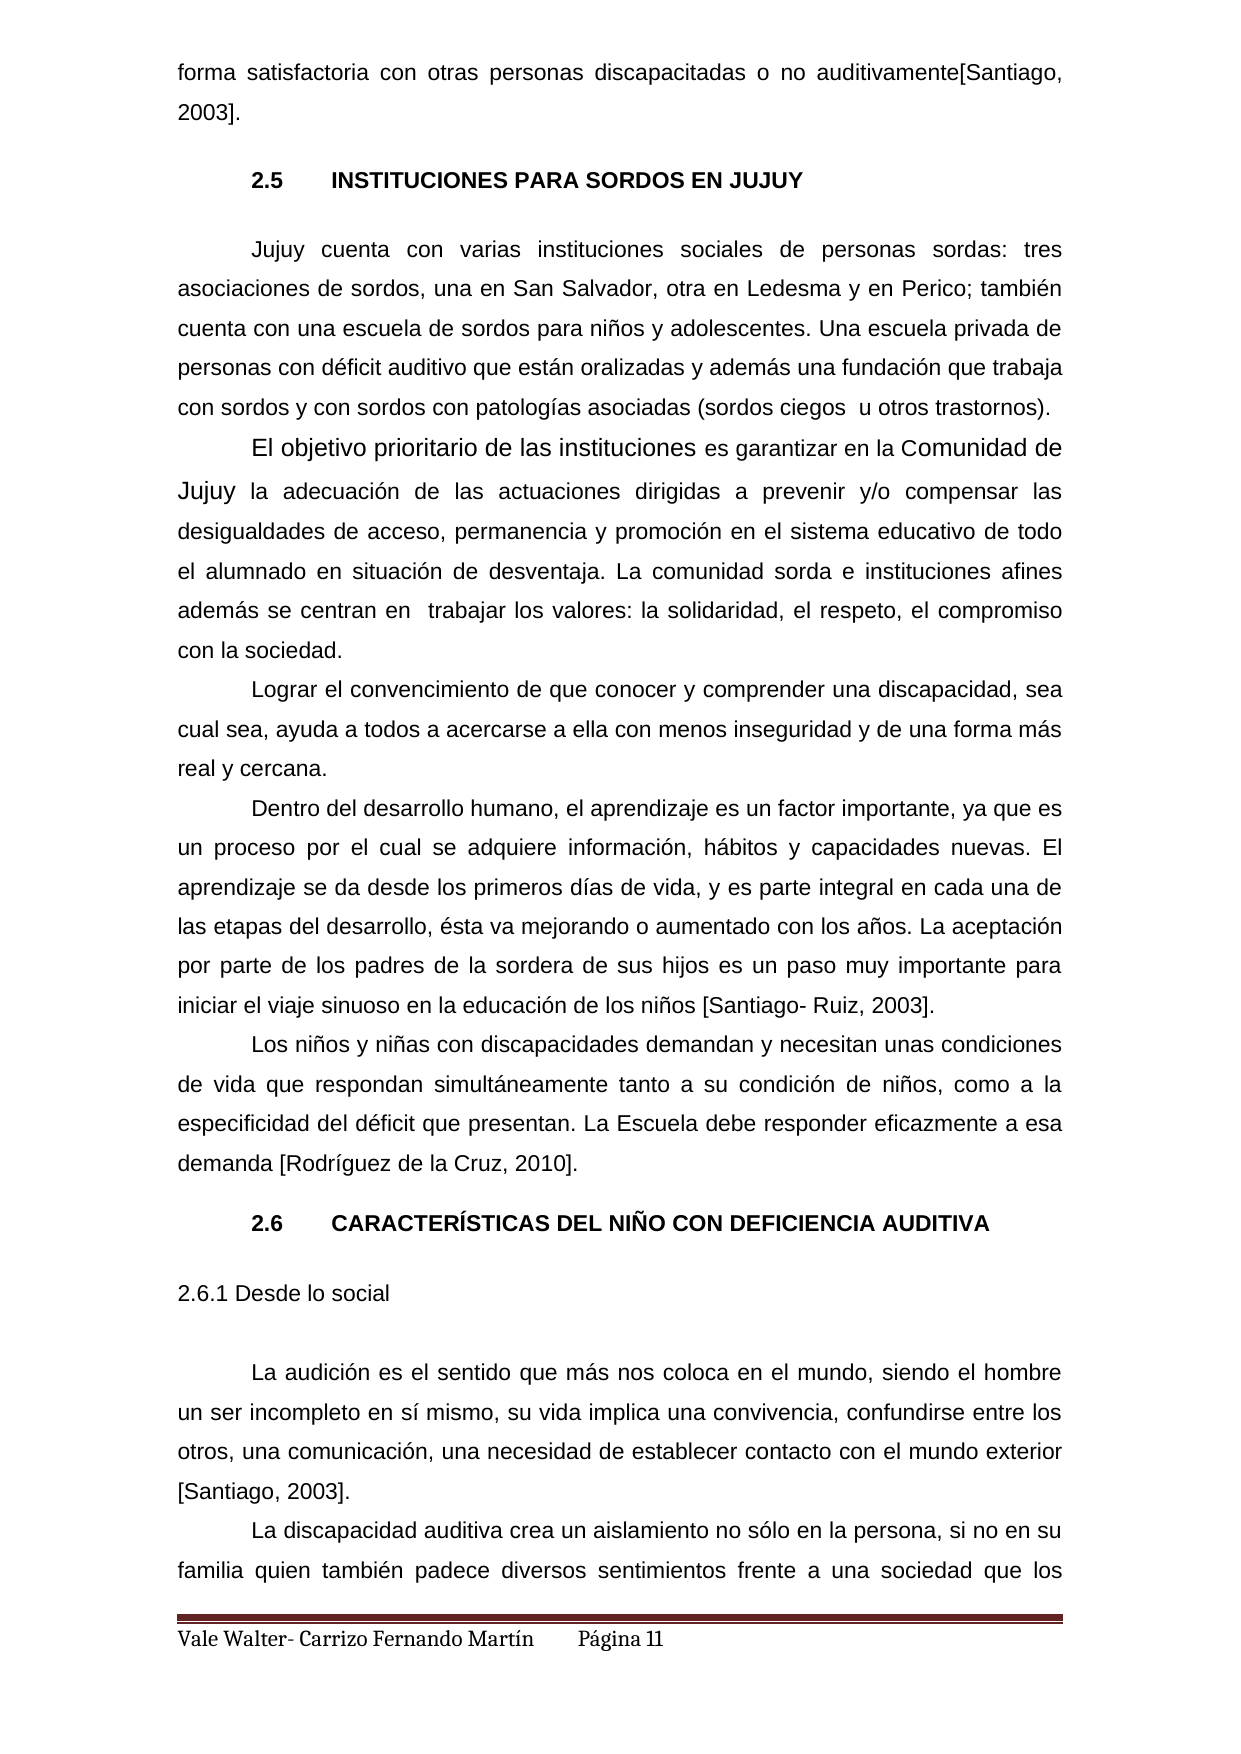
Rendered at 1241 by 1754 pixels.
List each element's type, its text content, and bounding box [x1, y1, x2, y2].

text Los niños y niñas con discapacidades demandan y necesitan unas condiciones de vida que respondan simultáneamente tanto a su condición de niños, como a la especificidad del déficit que presentan. La Escuela debe responder eficazmente a esa demanda [Rodríguez de la Cruz, 2010]. [177, 1031, 1063, 1176]
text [177, 1517, 1063, 1583]
text 2.6.1 Desde lo social [177, 1280, 1063, 1307]
text 2.5 INSTITUCIONES PARA SORDOS EN JUJUY [177, 167, 1063, 193]
text 2.6 CARACTERÍSTICAS DEL NIÑO CON DEFICIENCIA AUDITIVA [177, 1210, 1063, 1237]
text La audición es el sentido que más nos coloca en el mundo, siendo el hombre un ser incompleto en sí mismo, su vida implica una convivencia, confundirse entre los otros, una comunicación, una necesidad de establecer contacto con el mundo exterior [Santiago, 2003]. [177, 1359, 1063, 1504]
text Lograr el convencimiento de que conocer y comprender una discapacidad, sea cual sea, ayuda a todos a acercarse a ella con menos inseguridad y de una forma más real y cercana. [177, 676, 1063, 781]
text Jujuy cuenta con varias instituciones sociales de personas sordas: tres asociaciones de sordos, una en San Salvador, otra en Ledesma y en Perico; también cuenta con una escuela de sordos para niños y adolescentes. Una escuela privada de personas con déficit auditivo que están oralizadas y además una fundación que trabaja con sordos y con sordos con patologías asociadas (sordos ciegos u otros trastornos). [177, 236, 1063, 420]
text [177, 59, 1063, 125]
text Dentro del desarrollo humano, el aprendizaje es un factor importante, ya que es un proceso por el cual se adquiere información, hábitos y capacidades nuevas. El aprendizaje se da desde los primeros días de vida, y es parte integral en cada una de las etapas del desarrollo, ésta va mejorando o aumentado con los años. La aceptación por parte de los padres de la sordera de sus hijos es un paso muy importante para iniciar el viaje sinuoso en la educación de los niños [Santiago- Ruiz, 2003]. [177, 794, 1063, 1018]
text El objetivo prioritario de las instituciones es garantizar en la Comunidad de Jujuy la adecuación de las actuaciones dirigidas a prevenir y/o compensar las desigualdades de acceso, permanencia y promoción en el sistema educativo de todo el alumnado en situación de desventaja. La comunidad sorda e instituciones afines además se centran en trabajar los valores: la solidaridad, el respeto, el compromiso con la sociedad. [177, 433, 1063, 663]
